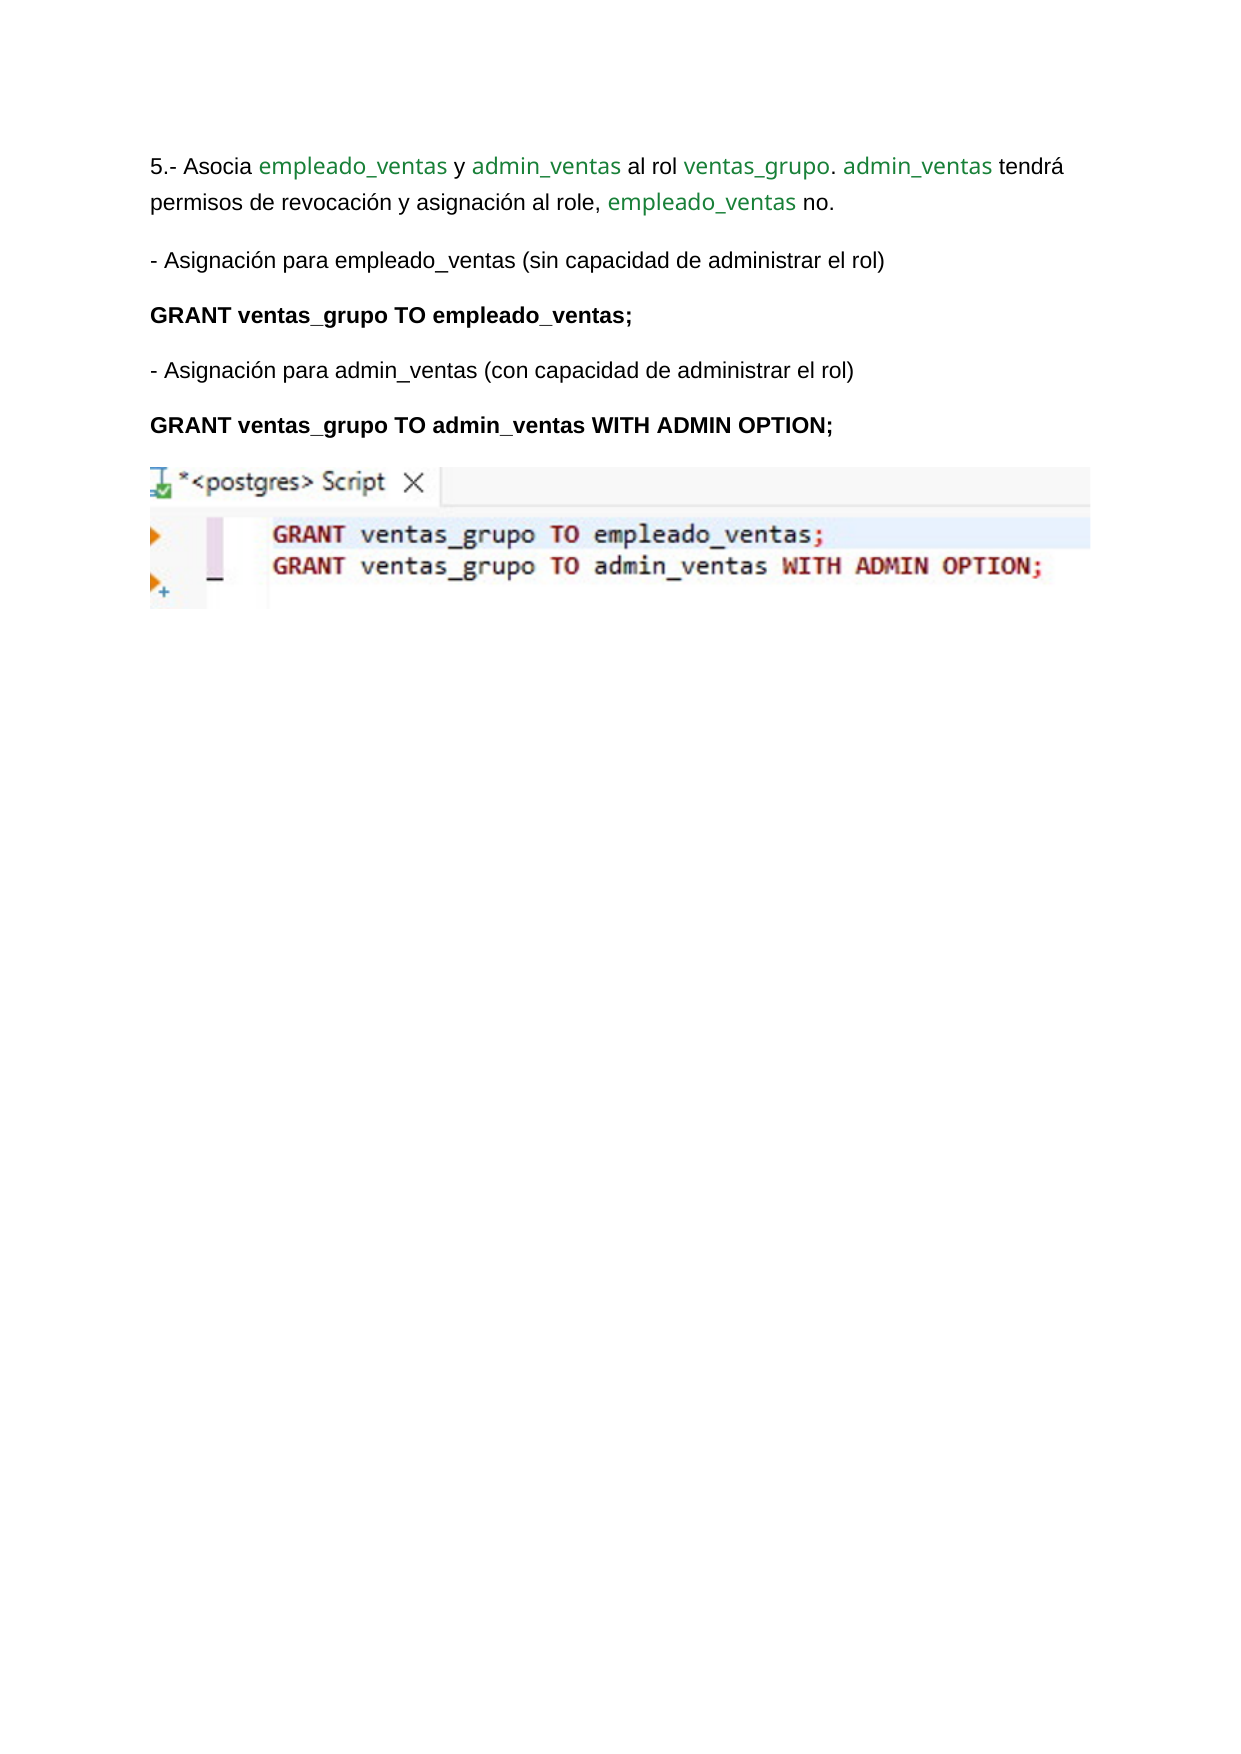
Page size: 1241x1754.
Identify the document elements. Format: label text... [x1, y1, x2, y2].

text GRANT ventas_grupo TO admin_ventas WITH ADMIN OPTION; [150, 412, 1090, 439]
picture [150, 467, 1091, 609]
text GRANT ventas_grupo TO empleado_ventas; [150, 302, 1090, 328]
text 5.- Asocia empleado_ventas y admin_ventas al rol ventas_grupo. admin_ventas tendrá permisos de revocación y asignación al role, empleado_ventas no. [150, 150, 1090, 217]
text - Asignación para admin_ventas (con capacidad de administrar el rol) [150, 357, 1090, 384]
text - Asignación para empleado_ventas (sin capacidad de administrar el rol) [150, 247, 1090, 273]
